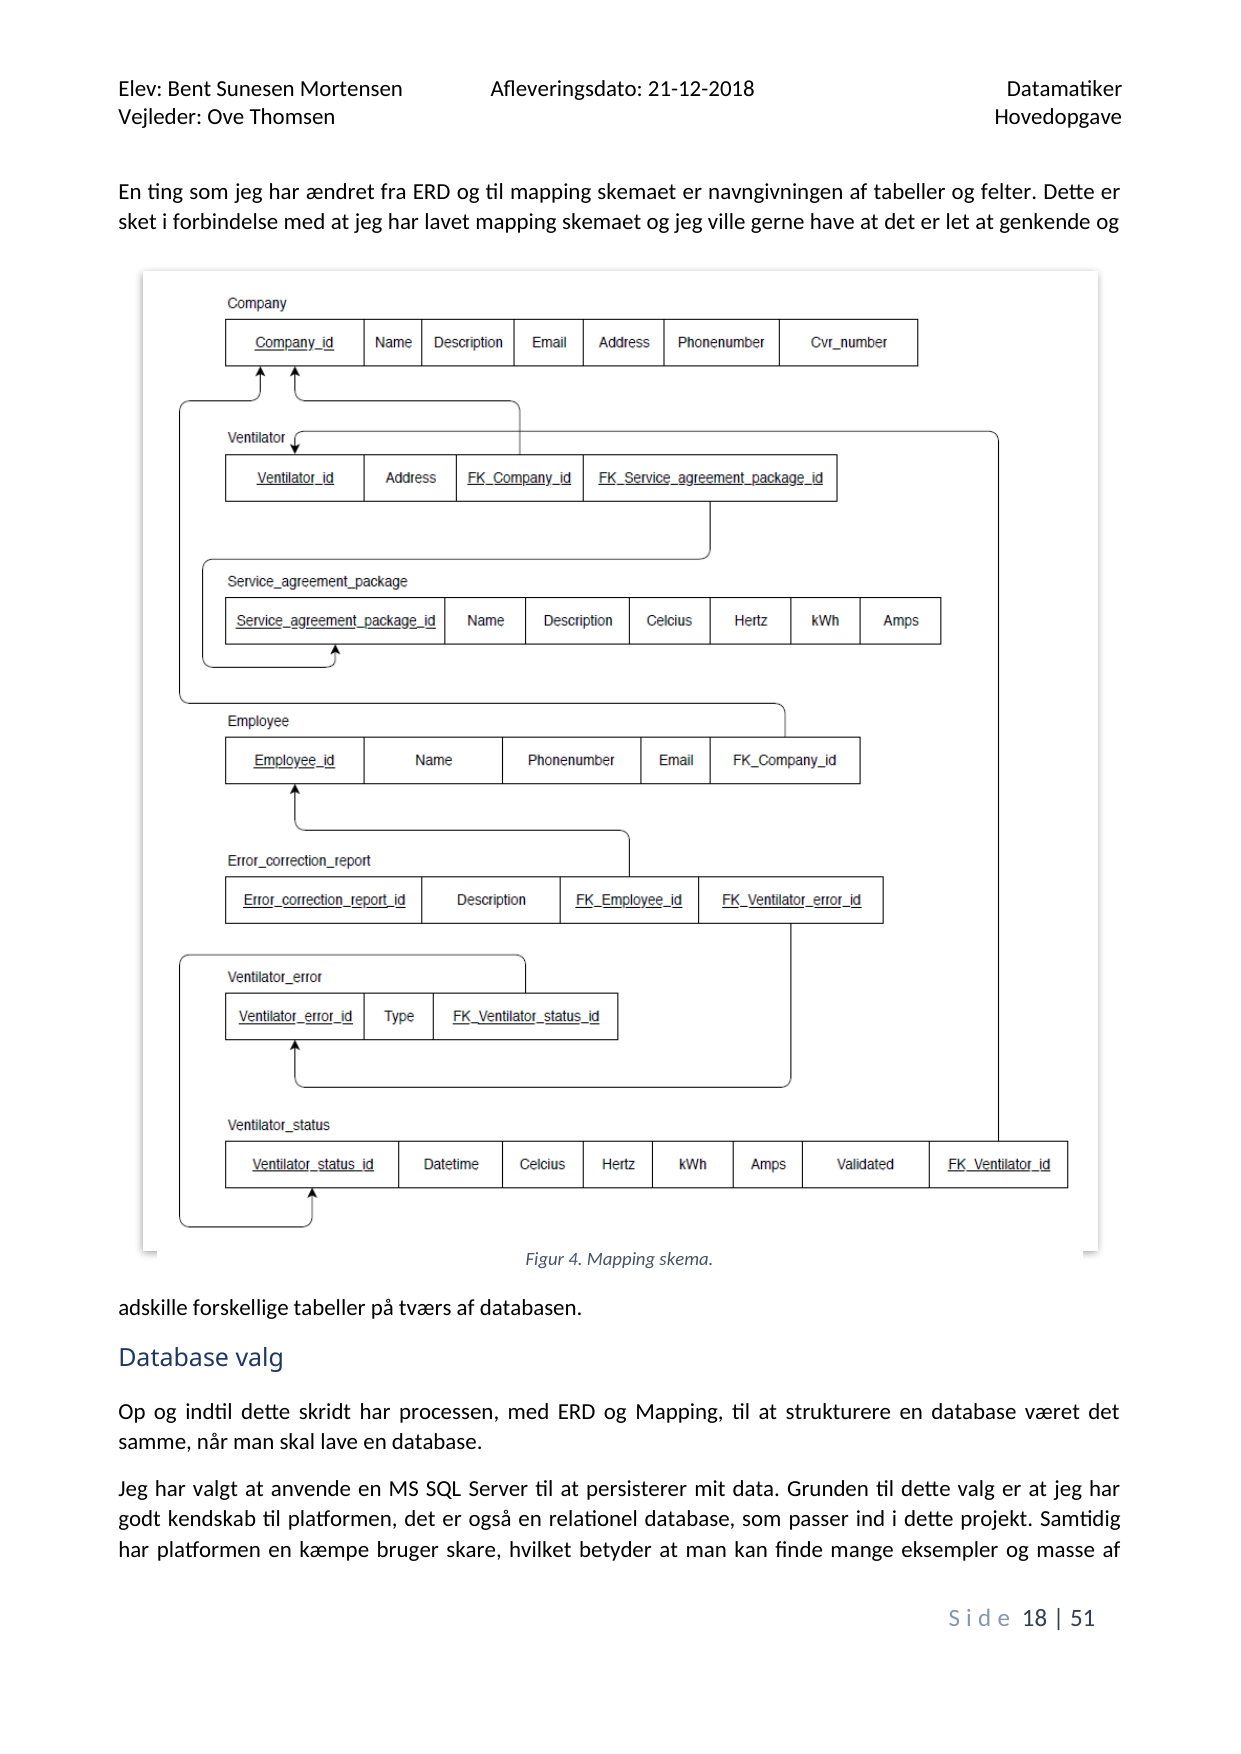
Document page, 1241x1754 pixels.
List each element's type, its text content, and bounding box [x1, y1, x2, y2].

subtitle Database valg [118, 1340, 1122, 1374]
picture [157, 285, 1083, 1237]
text Op og indtil dette skridt har processen, med ERD og Mapping, til at strukturere en database været det samme, når man skal lave en database. [118, 1397, 1122, 1456]
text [118, 1474, 1122, 1563]
